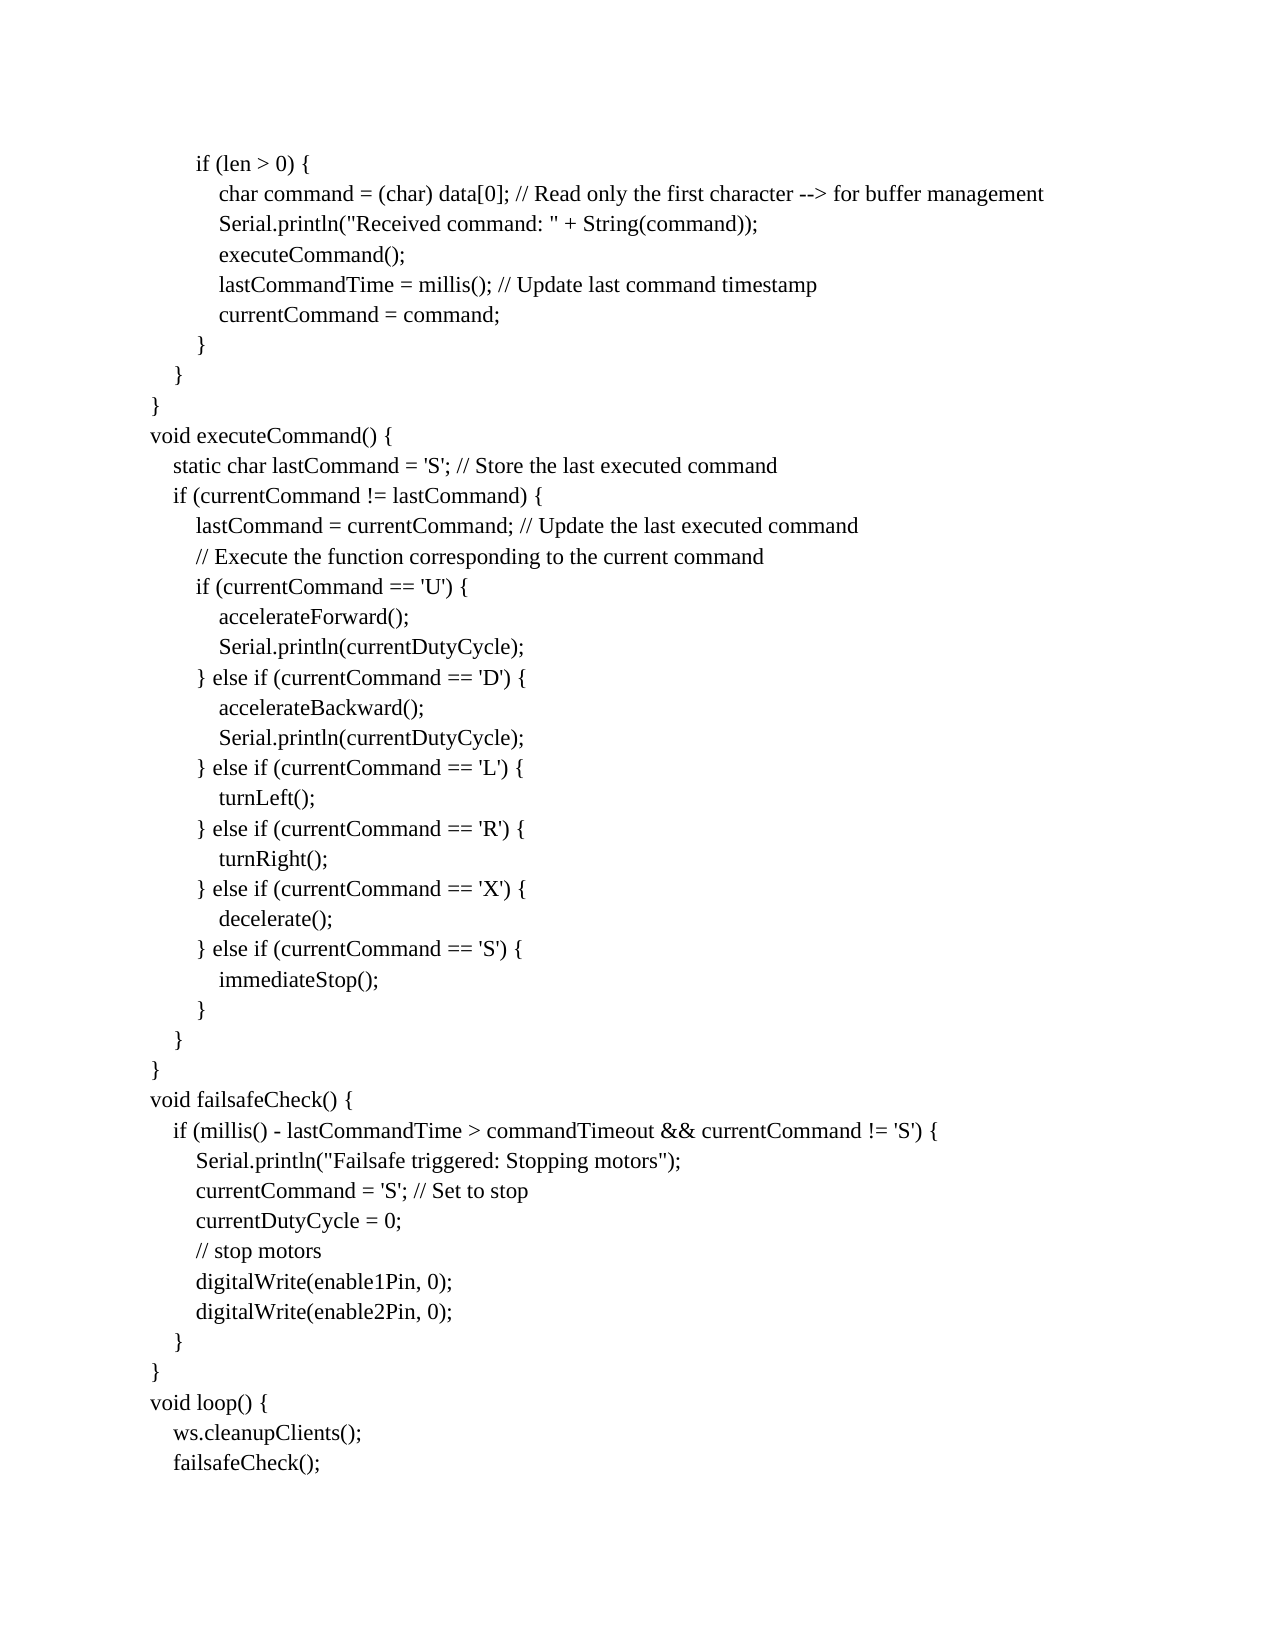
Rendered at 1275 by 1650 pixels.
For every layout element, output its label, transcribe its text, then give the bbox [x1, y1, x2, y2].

text lastCommand = currentCommand; // Update the last executed command [150, 512, 1125, 539]
text } else if (currentCommand == 'R') { [150, 814, 1125, 841]
text turnRight(); [150, 845, 1125, 871]
text failsafeCheck(); [150, 1449, 1125, 1475]
text } [150, 1056, 1125, 1083]
text executeCommand(); [150, 241, 1125, 267]
text currentCommand = 'S'; // Set to stop [150, 1177, 1125, 1203]
text void loop() { [150, 1388, 1125, 1415]
text } [150, 1026, 1125, 1052]
text } else if (currentCommand == 'D') { [150, 663, 1125, 690]
text lastCommandTime = millis(); // Update last command timestamp [150, 271, 1125, 297]
text turnLeft(); [150, 784, 1125, 811]
text } [150, 392, 1125, 418]
text decelerate(); [150, 905, 1125, 932]
text ws.cleanupClients(); [150, 1419, 1125, 1445]
text } else if (currentCommand == 'L') { [150, 754, 1125, 781]
text accelerateForward(); [150, 603, 1125, 629]
text } else if (currentCommand == 'S') { [150, 935, 1125, 962]
text } [150, 1328, 1125, 1354]
text if (currentCommand == 'U') { [150, 573, 1125, 599]
text currentCommand = command; [150, 301, 1125, 327]
text accelerateBackward(); [150, 694, 1125, 720]
text // Execute the function corresponding to the current command [150, 543, 1125, 569]
text digitalWrite(enable1Pin, 0); [150, 1268, 1125, 1294]
text // stop motors [150, 1237, 1125, 1264]
text Serial.println(currentDutyCycle); [150, 633, 1125, 660]
text immediateStop(); [150, 966, 1125, 992]
text Serial.println("Received command: " + String(command)); [150, 210, 1125, 237]
text } [150, 331, 1125, 358]
text } [150, 996, 1125, 1022]
text char command = (char) data[0]; // Read only the first character --> for buffer management [150, 180, 1125, 207]
text Serial.println("Failsafe triggered: Stopping motors"); [150, 1147, 1125, 1173]
text Serial.println(currentDutyCycle); [150, 724, 1125, 750]
text if (len > 0) { [150, 150, 1125, 176]
text } else if (currentCommand == 'X') { [150, 875, 1125, 901]
text void failsafeCheck() { [150, 1086, 1125, 1113]
text } [150, 361, 1125, 388]
text static char lastCommand = 'S'; // Store the last executed command [150, 452, 1125, 478]
text if (millis() - lastCommandTime > commandTimeout && currentCommand != 'S') { [150, 1117, 1125, 1143]
text if (currentCommand != lastCommand) { [150, 482, 1125, 509]
text currentDutyCycle = 0; [150, 1207, 1125, 1234]
text void executeCommand() { [150, 422, 1125, 448]
text } [150, 1358, 1125, 1385]
text digitalWrite(enable2Pin, 0); [150, 1298, 1125, 1324]
